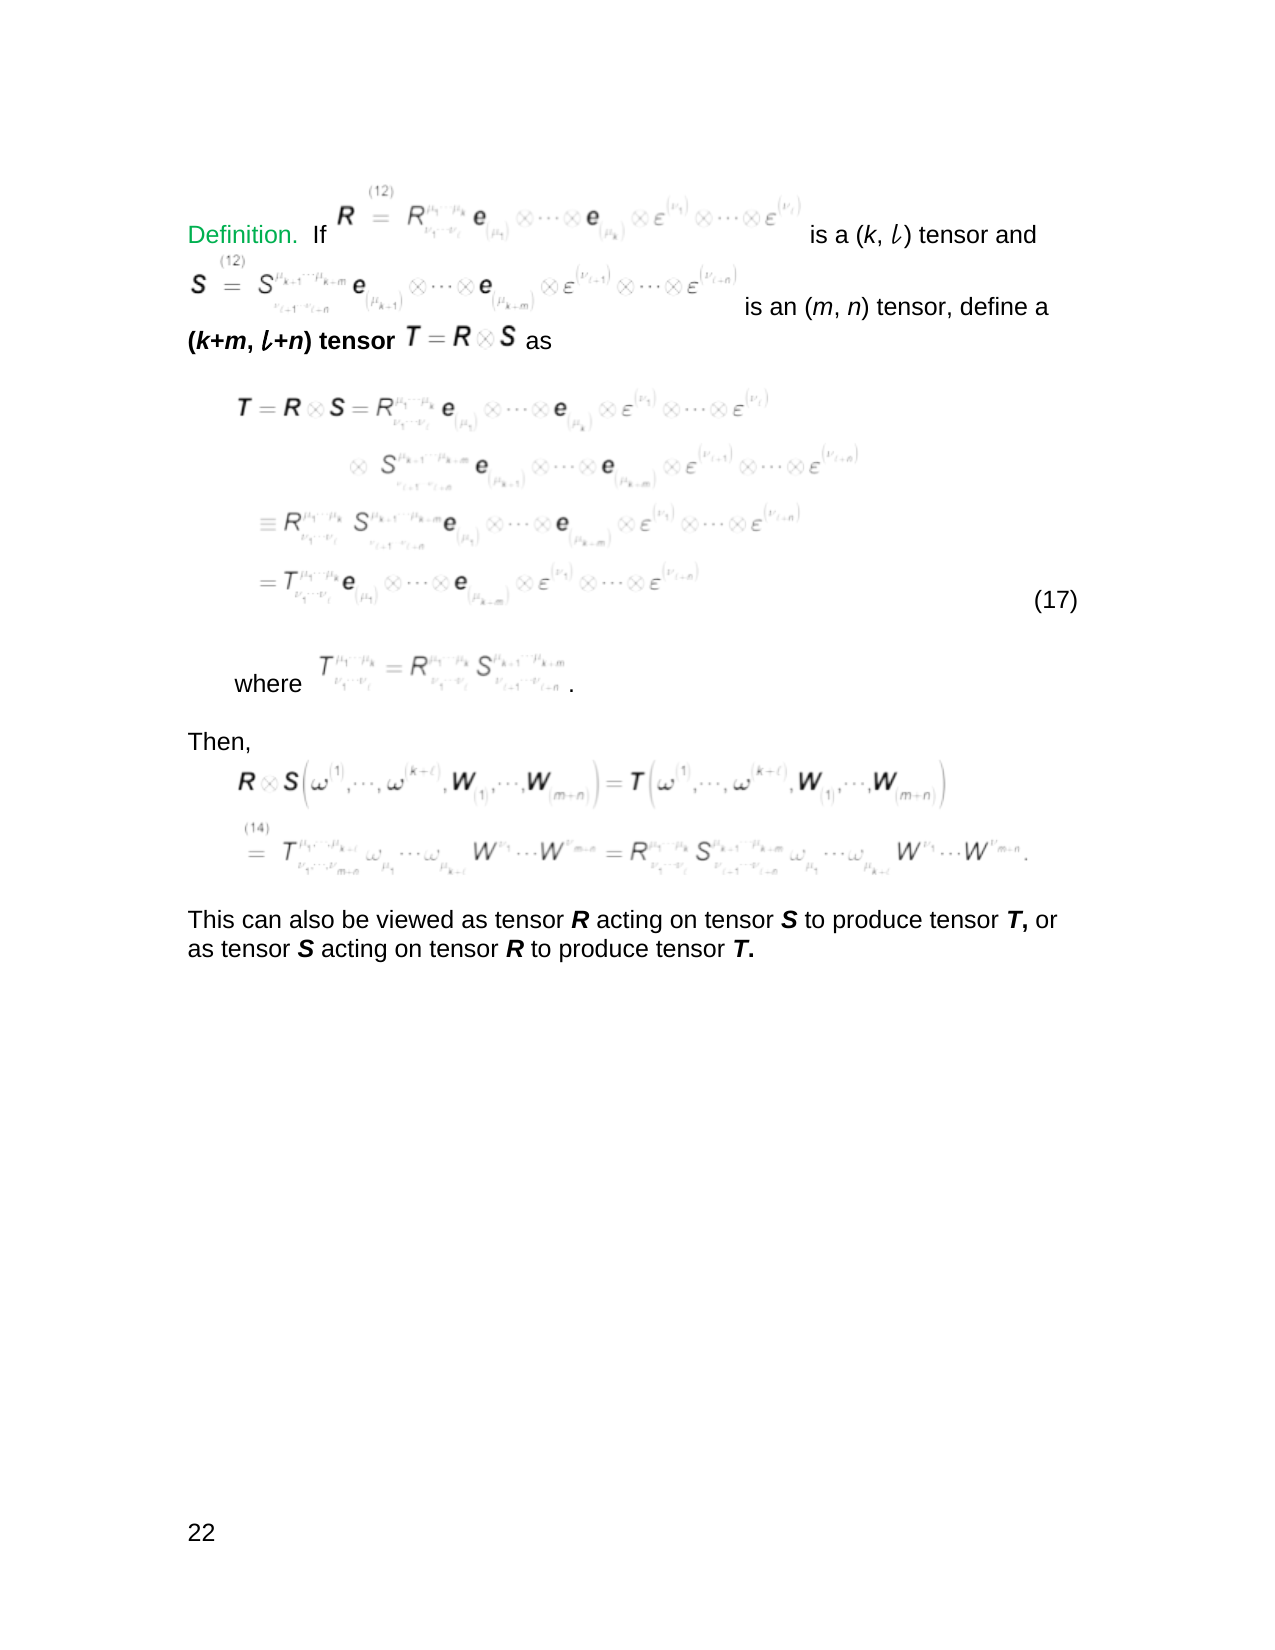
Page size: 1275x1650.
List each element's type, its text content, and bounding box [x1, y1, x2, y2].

text where . [187, 643, 1087, 698]
text This can also be viewed as tensor R acting on tensor S to produce tensor T, or as tensor S acting on tensor R to produce tensor T. [187, 905, 1087, 962]
text (17) [187, 384, 1087, 614]
text Definition. If is a (k, 𝓁) tensor and is an (m, n) tensor, define a (k+m, 𝓁+n) tensor as [187, 179, 1087, 355]
text Then, [187, 727, 1087, 756]
